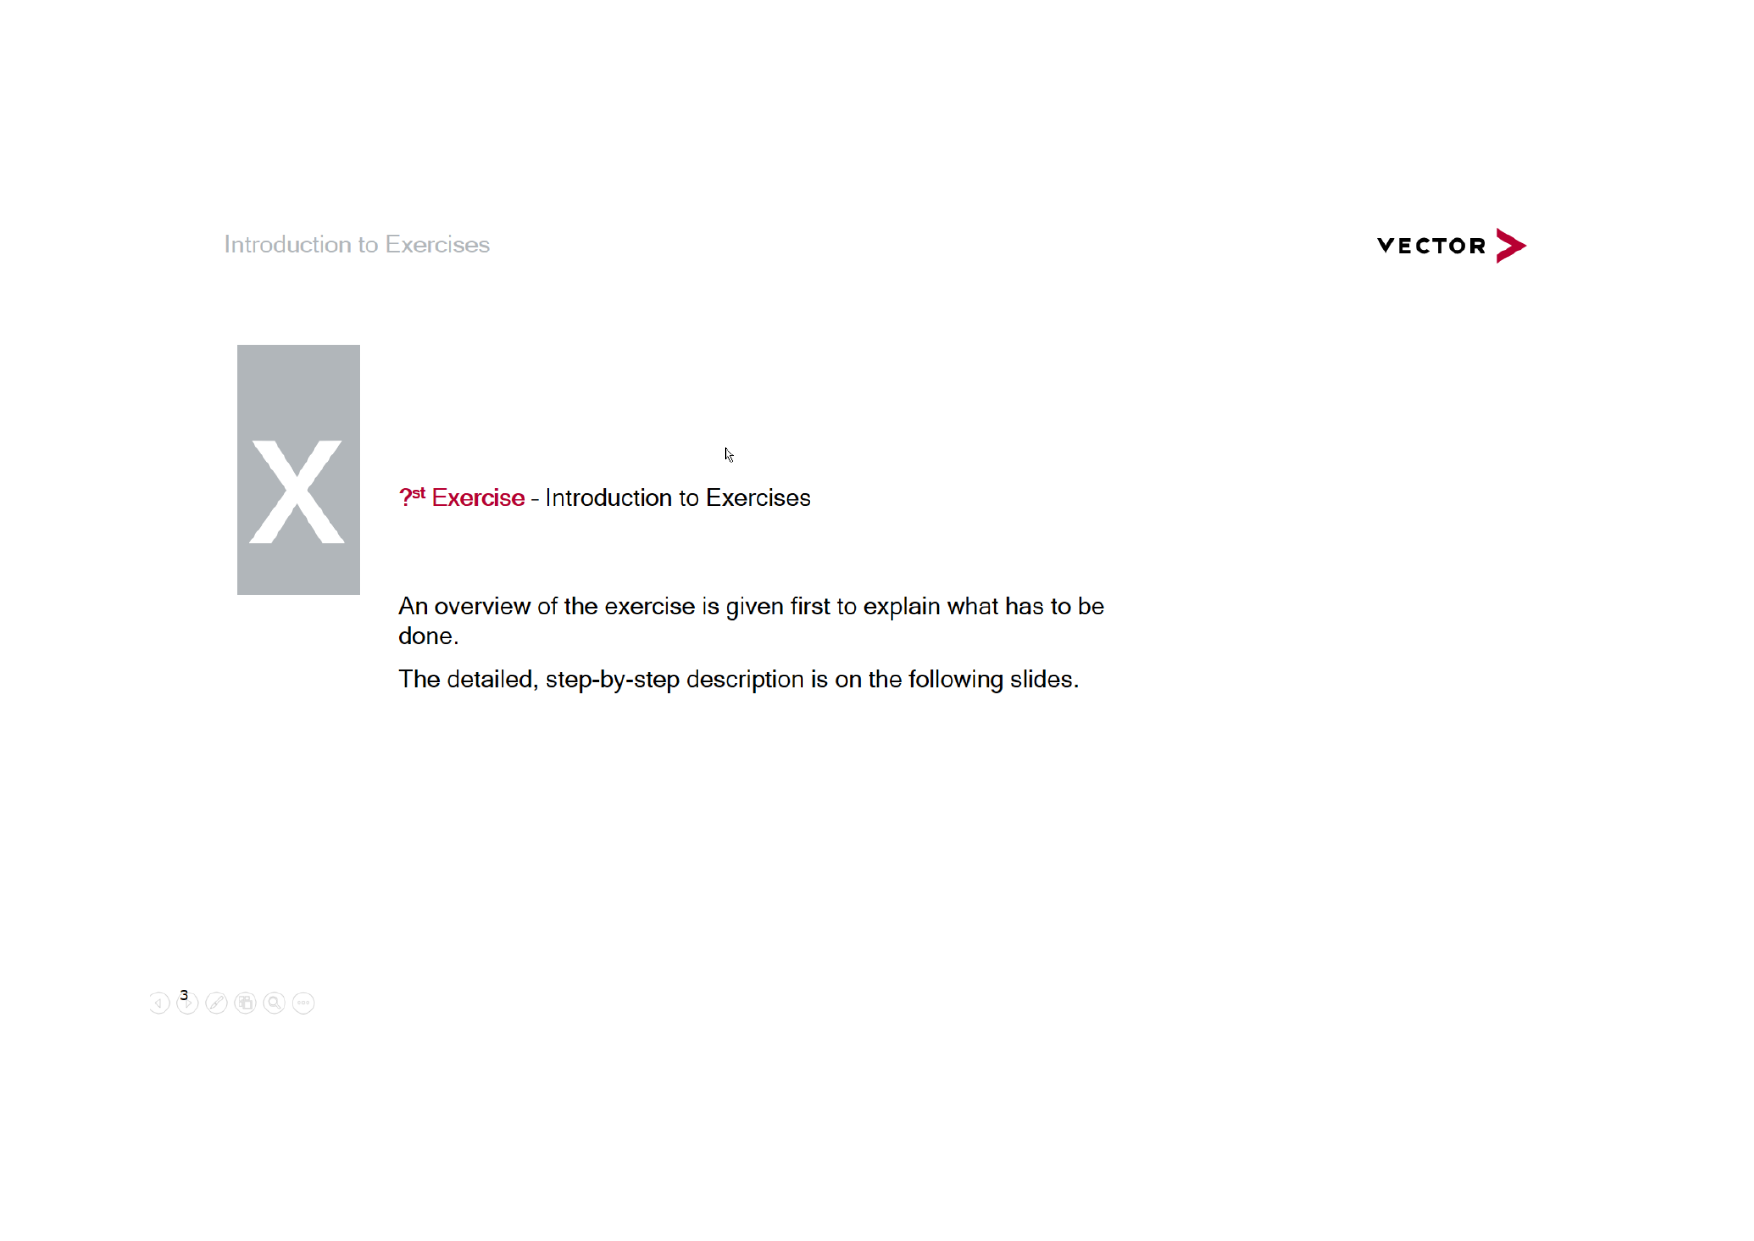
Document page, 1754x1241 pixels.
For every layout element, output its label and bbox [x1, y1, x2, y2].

picture [150, 197, 1604, 1016]
